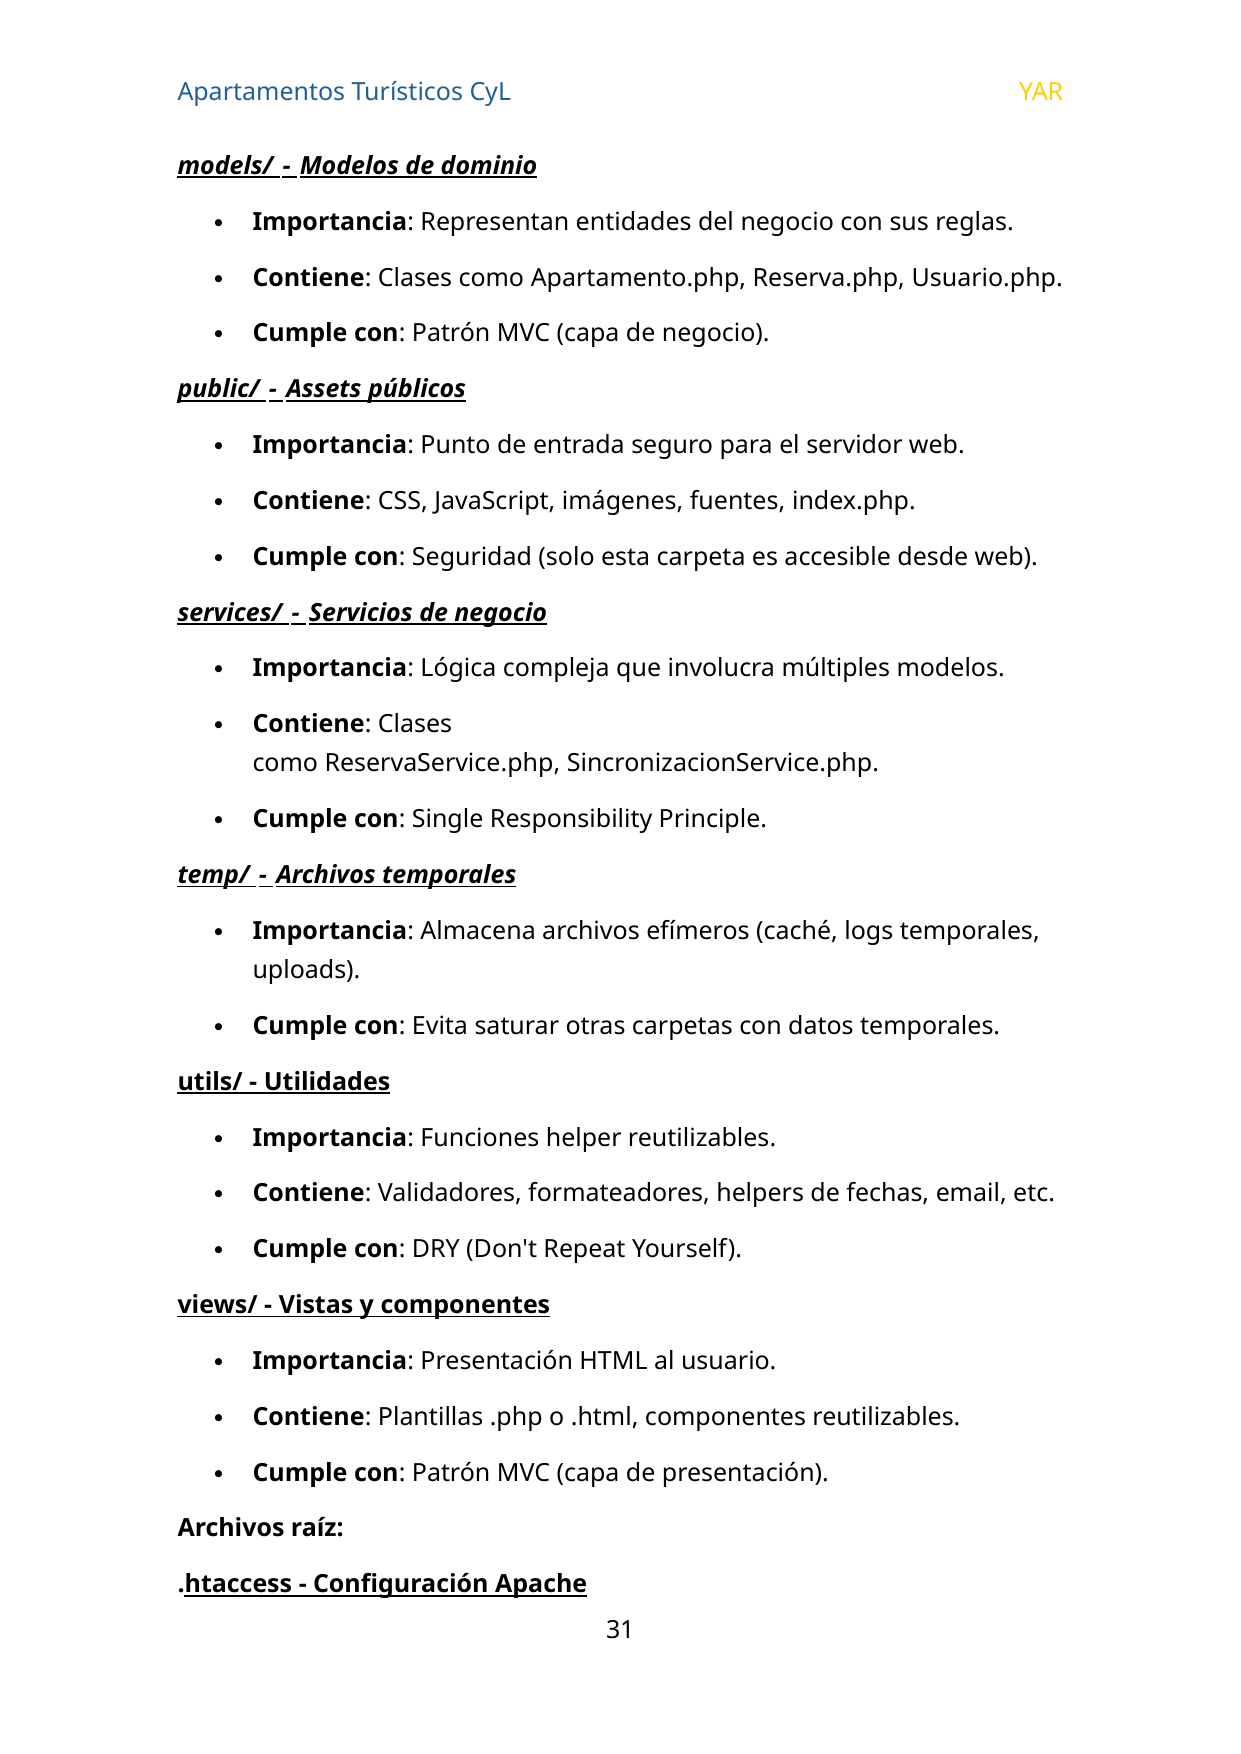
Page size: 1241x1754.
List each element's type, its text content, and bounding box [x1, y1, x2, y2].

list Importancia: Almacena archivos efímeros (caché, logs temporales, uploads). [215, 913, 1063, 986]
list Cumple con: Evita saturar otras carpetas con datos temporales. [215, 1008, 1063, 1042]
text .htaccess - Configuración Apache [177, 1566, 1063, 1600]
text Archivos raíz: [177, 1510, 1063, 1544]
text views/ - Vistas y componentes [177, 1287, 1063, 1321]
text services/ - Servicios de negocio [177, 594, 1063, 628]
text public/ - Assets públicos [177, 371, 1063, 405]
list Contiene: CSS, JavaScript, imágenes, fuentes, index.php. [215, 483, 1063, 517]
list Cumple con: Seguridad (solo esta carpeta es accesible desde web). [215, 538, 1063, 572]
list Importancia: Lógica compleja que involucra múltiples modelos. [215, 650, 1063, 684]
list Contiene: Plantillas .php o .html, componentes reutilizables. [215, 1398, 1063, 1432]
list Cumple con: DRY (Don't Repeat Yourself). [215, 1231, 1063, 1265]
list Cumple con: Patrón MVC (capa de presentación). [215, 1454, 1063, 1488]
list Importancia: Funciones helper reutilizables. [215, 1119, 1063, 1153]
list Contiene: Clases como Apartamento.php, Reserva.php, Usuario.php. [215, 259, 1063, 293]
text utils/ - Utilidades [177, 1063, 1063, 1097]
list Cumple con: Patrón MVC (capa de negocio). [215, 315, 1063, 349]
list Importancia: Representan entidades del negocio con sus reglas. [215, 203, 1063, 237]
list Cumple con: Single Responsibility Principle. [215, 801, 1063, 835]
text temp/ - Archivos temporales [177, 857, 1063, 891]
list Contiene: Validadores, formateadores, helpers de fechas, email, etc. [215, 1175, 1063, 1209]
list Contiene: Clases como ReservaService.php, SincronizacionService.php. [215, 706, 1063, 779]
list Importancia: Presentación HTML al usuario. [215, 1343, 1063, 1377]
text models/ - Modelos de dominio [177, 148, 1063, 182]
list Importancia: Punto de entrada seguro para el servidor web. [215, 427, 1063, 461]
